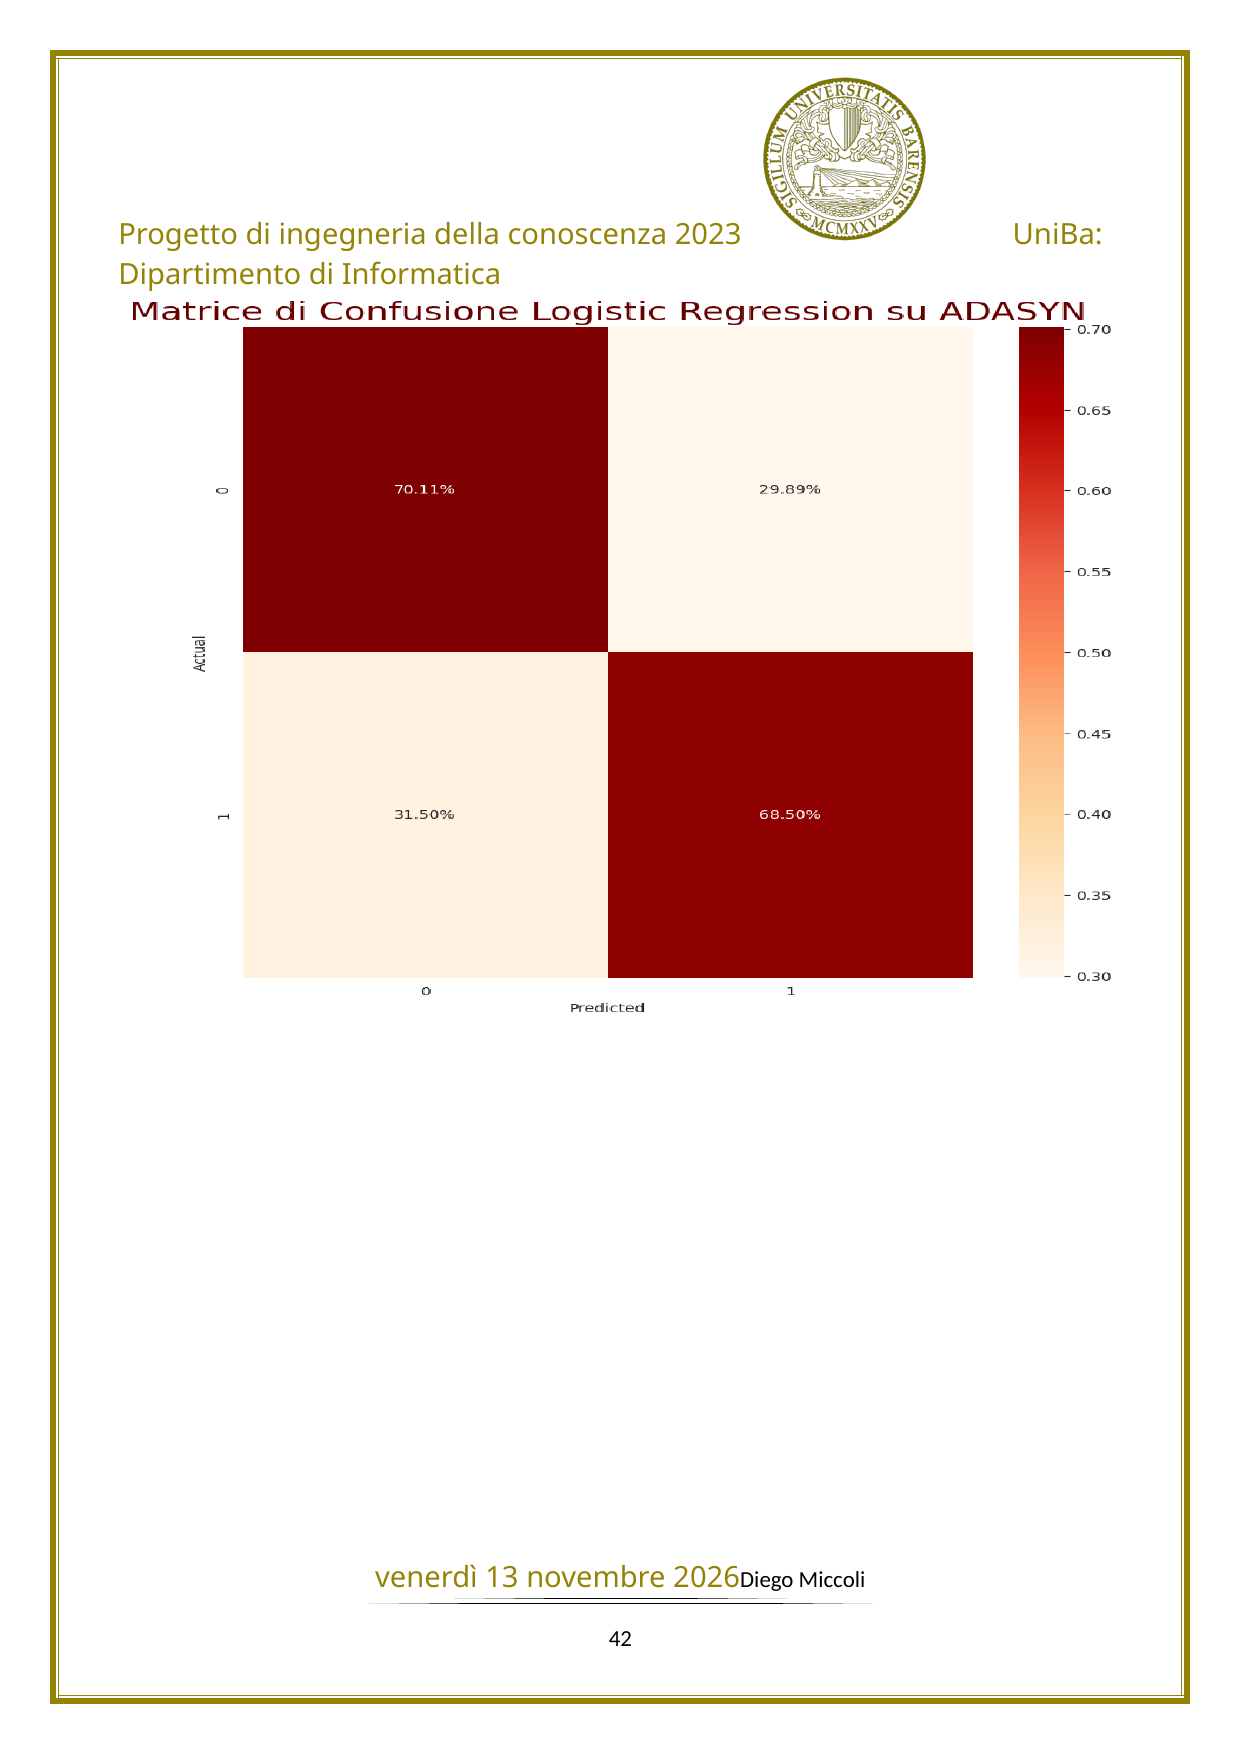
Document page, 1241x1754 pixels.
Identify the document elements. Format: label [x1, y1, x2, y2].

picture [118, 292, 1123, 1022]
picture [757, 73, 930, 245]
